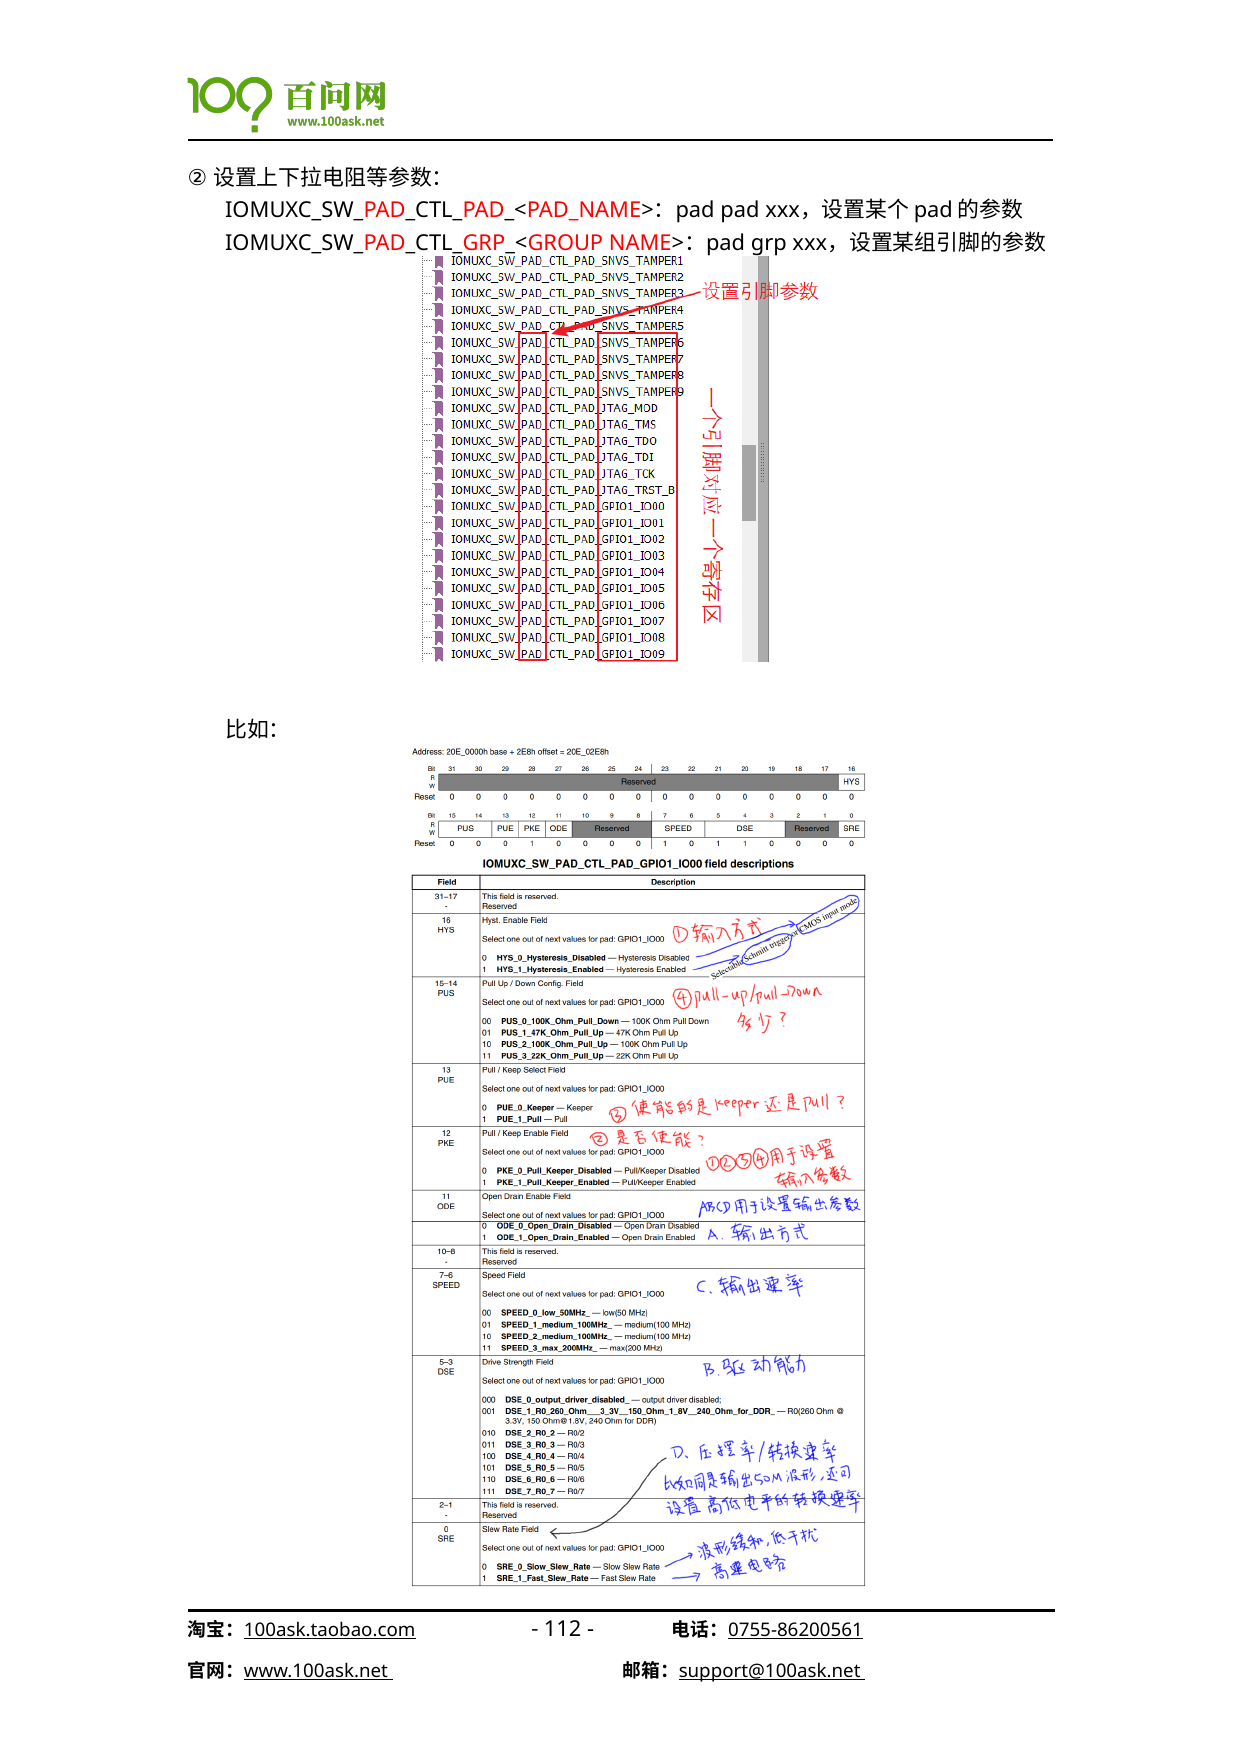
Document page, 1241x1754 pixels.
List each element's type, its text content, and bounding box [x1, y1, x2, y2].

picture [417, 256, 860, 662]
text ② 设置上下拉电阻等参数： [187, 159, 1053, 192]
picture [187, 77, 386, 138]
list IOMUXC_SW_PAD_CTL_PAD_<PAD_NAME>：pad pad xxx，设置某个pad的参数 [225, 192, 1053, 224]
list 比如： [225, 712, 1053, 744]
picture [405, 744, 873, 1589]
list IOMUXC_SW_PAD_CTL_GRP_<GROUP NAME>：pad grp xxx，设置某组引脚的参数 [225, 224, 1053, 257]
